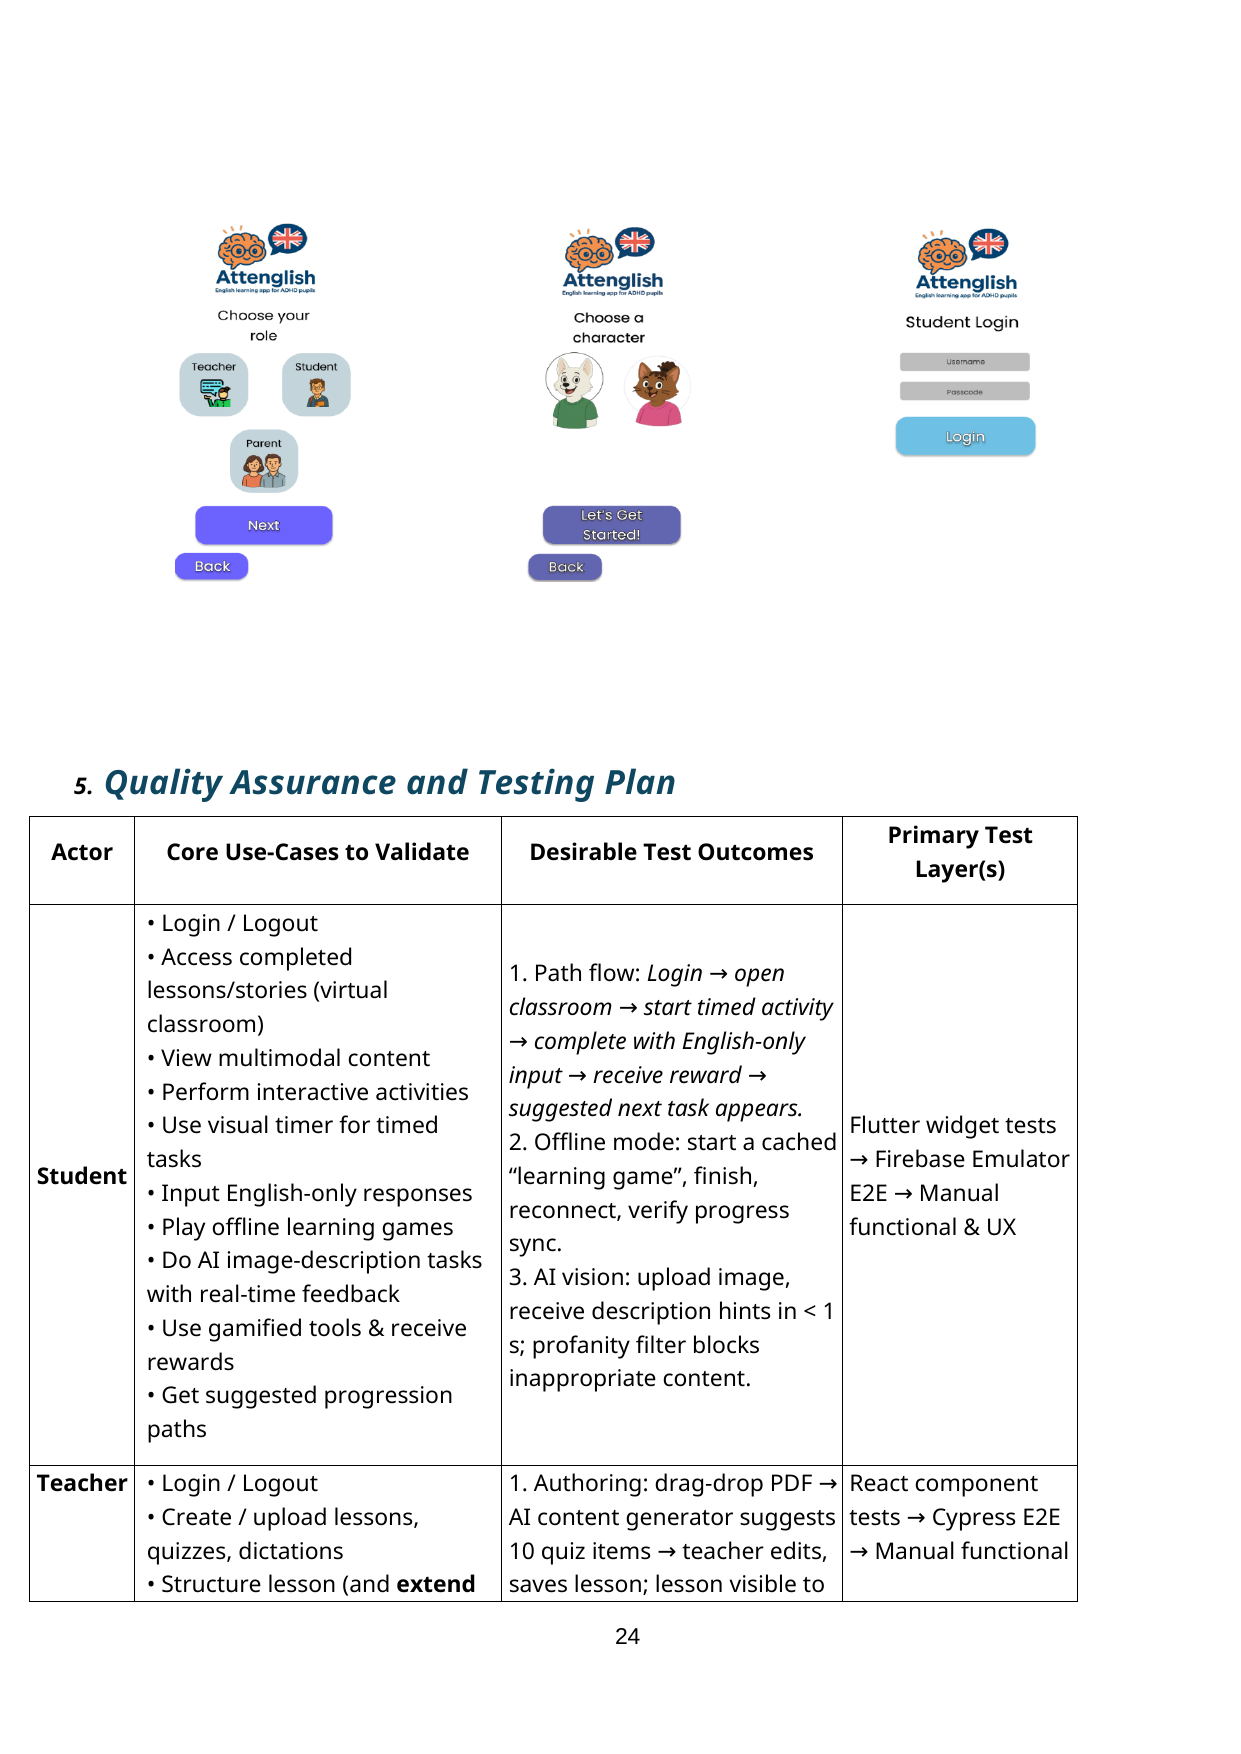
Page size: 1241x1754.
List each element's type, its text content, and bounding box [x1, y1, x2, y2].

table_cell Student [30, 905, 134, 1464]
table_header Desirable Test Outcomes [502, 817, 842, 904]
table_cell Teacher [30, 1466, 134, 1601]
table_header Core Use-Cases to Validate [135, 817, 501, 904]
picture [873, 222, 1052, 582]
table_cell 1. Path flow: Login → open classroom → start timed activity → complete with English-only input → receive reward → suggested next task appears. 2. Offline mode: start a cached “learning game”, finish, reconnect, verify progress sync. 3. AI vision: upload image, receive description hints in < 1 s; profanity filter blocks inappropriate content. [502, 905, 842, 1464]
picture [175, 217, 354, 582]
picture [522, 219, 701, 582]
table_header Actor [30, 817, 134, 904]
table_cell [502, 1466, 842, 1601]
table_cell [843, 1466, 1077, 1601]
table_header Primary Test Layer(s) [843, 817, 1077, 904]
table_cell • Login / Logout • Access completed lessons/stories (virtual classroom) • View multimodal content • Perform interactive activities • Use visual timer for timed tasks • Input English-only responses • Play offline learning games • Do AI image-description tasks with real-time feedback • Use gamified tools & receive rewards • Get suggested progression paths [135, 905, 501, 1464]
subtitle Quality Assurance and Testing Plan [74, 759, 1152, 804]
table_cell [135, 1466, 501, 1601]
table_cell Flutter widget tests → Firebase Emulator E2E → Manual functional & UX [843, 905, 1077, 1464]
